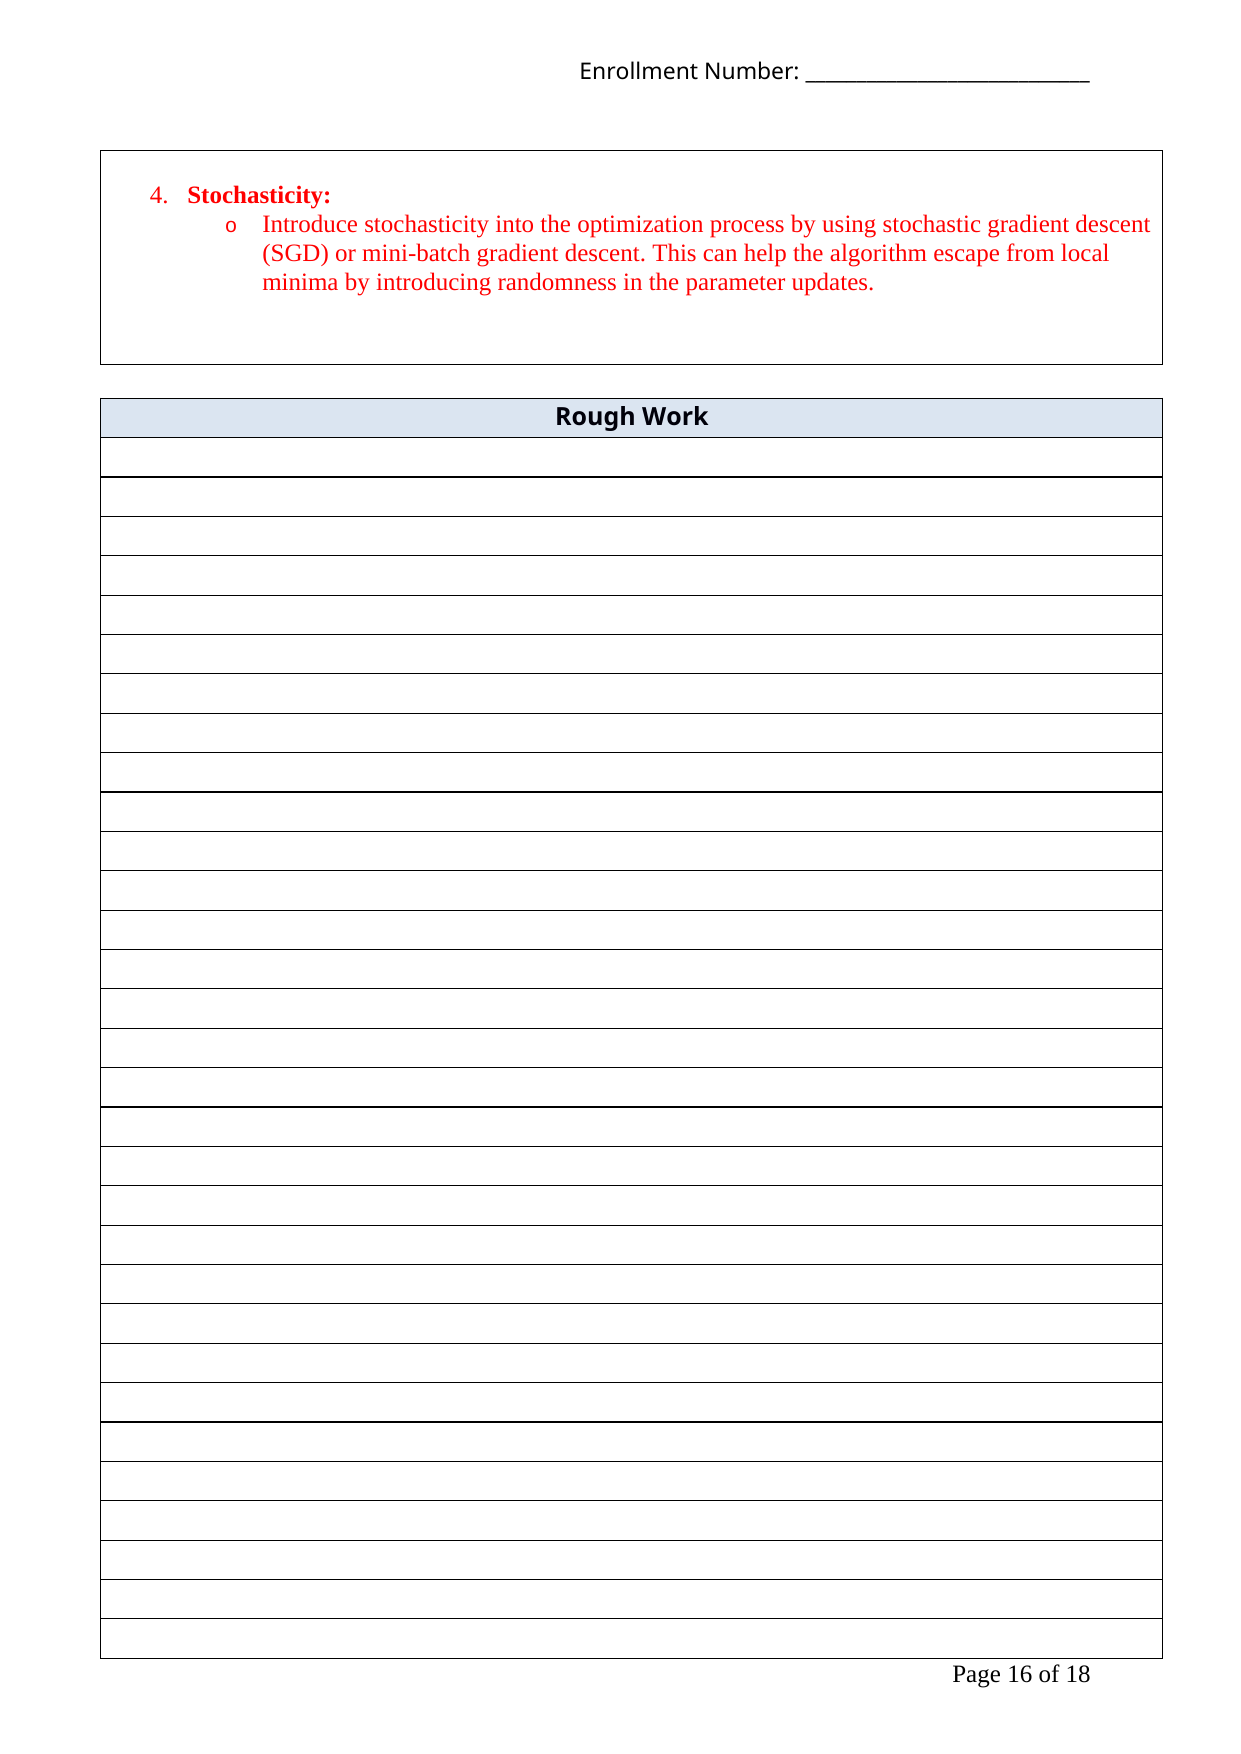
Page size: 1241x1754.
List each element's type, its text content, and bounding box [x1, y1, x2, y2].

table_cell [101, 1580, 1162, 1618]
table_cell [101, 714, 1162, 752]
table_cell [101, 1108, 1162, 1146]
table_cell [101, 1304, 1162, 1343]
table_cell [101, 1423, 1162, 1461]
table_cell [101, 635, 1162, 673]
table_cell [101, 1186, 1162, 1224]
table_cell [101, 556, 1162, 594]
table_cell [101, 1462, 1162, 1500]
table_cell [101, 1344, 1162, 1382]
table_cell [101, 438, 1162, 476]
table_cell [101, 1029, 1162, 1067]
table_cell [101, 1383, 1162, 1421]
table_cell [101, 674, 1162, 713]
table_cell [101, 1068, 1162, 1106]
table_cell [101, 1226, 1162, 1264]
table_cell [101, 832, 1162, 870]
table_cell [101, 871, 1162, 909]
table_cell [101, 478, 1162, 516]
table_cell [101, 596, 1162, 634]
table_cell [101, 517, 1162, 555]
table_cell [101, 1147, 1162, 1185]
table_cell [101, 1265, 1162, 1303]
table_cell [101, 950, 1162, 988]
table_cell [101, 1501, 1162, 1539]
table_cell [101, 1541, 1162, 1579]
table_cell [101, 911, 1162, 949]
table_cell [101, 989, 1162, 1028]
table_cell [101, 753, 1162, 791]
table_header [101, 151, 1162, 363]
table_cell [101, 793, 1162, 831]
table_cell [101, 1619, 1162, 1658]
table_header Rough Work [101, 399, 1162, 437]
